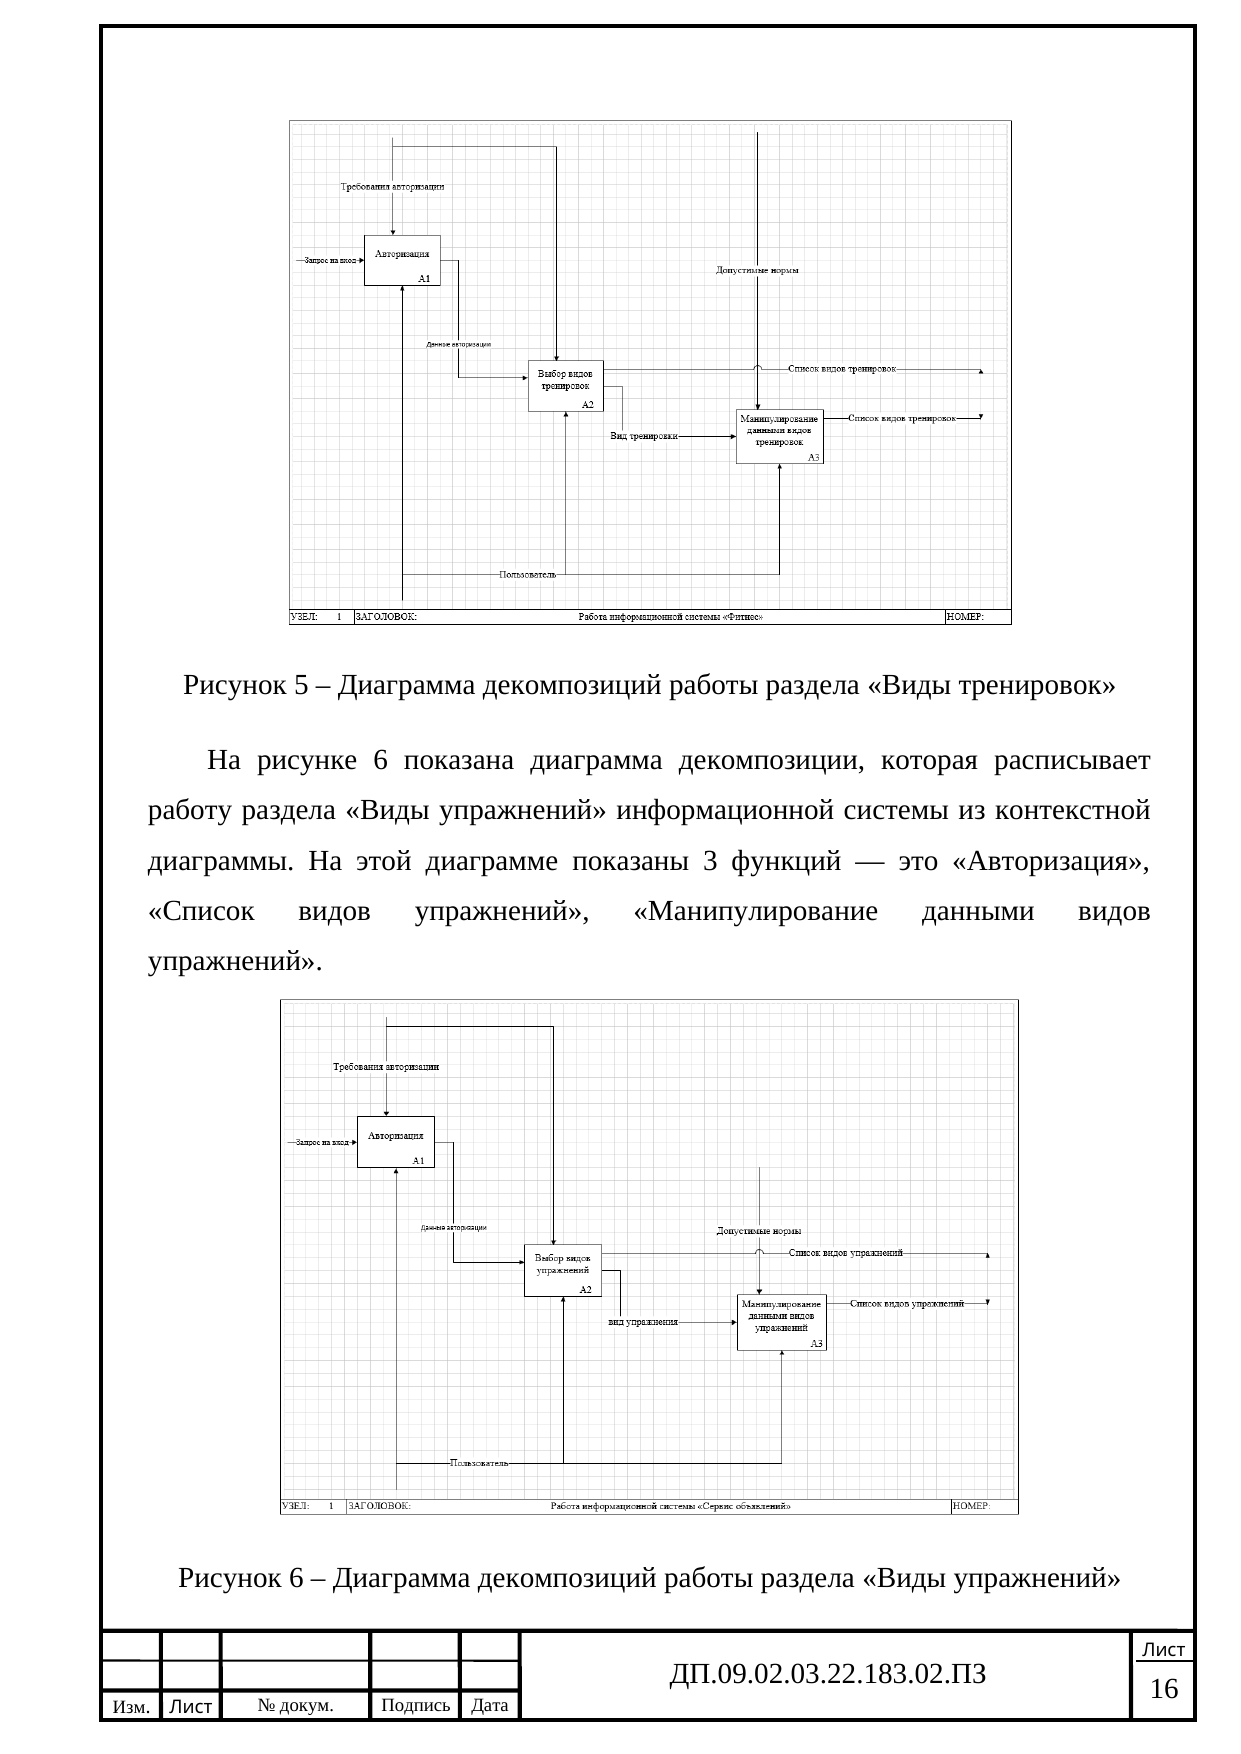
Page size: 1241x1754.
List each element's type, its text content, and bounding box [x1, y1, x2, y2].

text На рисунке 6 показана диаграмма декомпозиции, которая расписывает работу раздела «Виды упражнений» информационной системы из контекстной диаграммы. На этой диаграмме показаны 3 функций — это «Авторизация», «Список видов упражнений», «Манипулирование данными видов упражнений». [148, 742, 1152, 977]
picture [278, 993, 1021, 1518]
picture [284, 118, 1015, 626]
text Рисунок 5 – Диаграмма декомпозиций работы раздела «Виды тренировок» [118, 667, 1181, 700]
text Рисунок 6 – Диаграмма декомпозиций работы раздела «Виды упражнений» [118, 1560, 1181, 1593]
